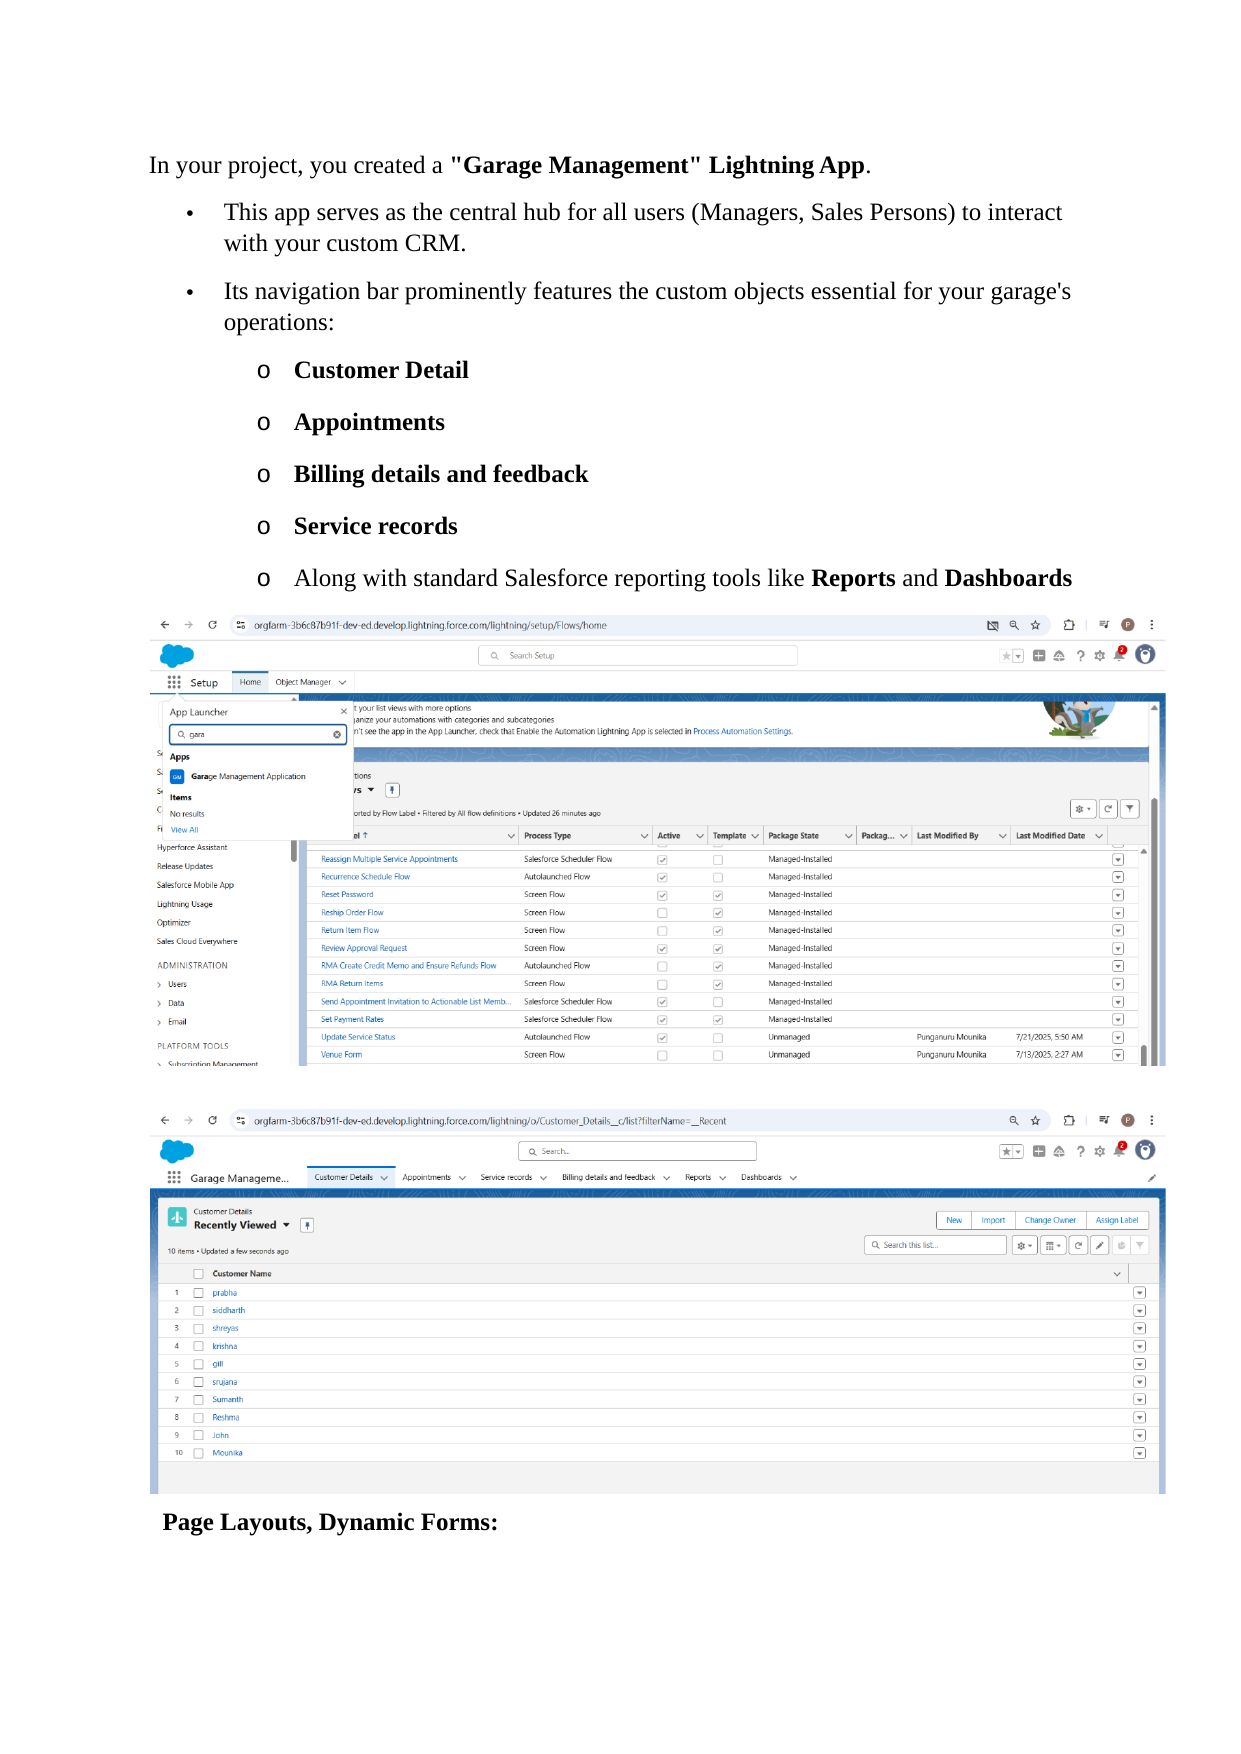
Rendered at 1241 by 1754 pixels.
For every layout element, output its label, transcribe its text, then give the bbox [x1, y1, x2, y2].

picture [150, 1109, 1166, 1494]
list Appointments [256, 407, 1080, 438]
list Along with standard Salesforce reporting tools like Reports and Dashboards [256, 563, 1080, 594]
list Its navigation bar prominently features the custom objects essential for your garage's operations: [186, 276, 1090, 336]
picture [150, 615, 1166, 1066]
list Customer Detail [256, 355, 1080, 386]
list Billing details and feedback [256, 459, 1080, 490]
list This app serves as the central hub for all users (Managers, Sales Persons) to interact with your custom CRM. [186, 197, 1090, 257]
text In your project, you created a "Garage Management" Lightning App. [148, 150, 1080, 179]
list Service records [256, 511, 1080, 542]
text Page Layouts, Dynamic Forms: [150, 1507, 1166, 1536]
